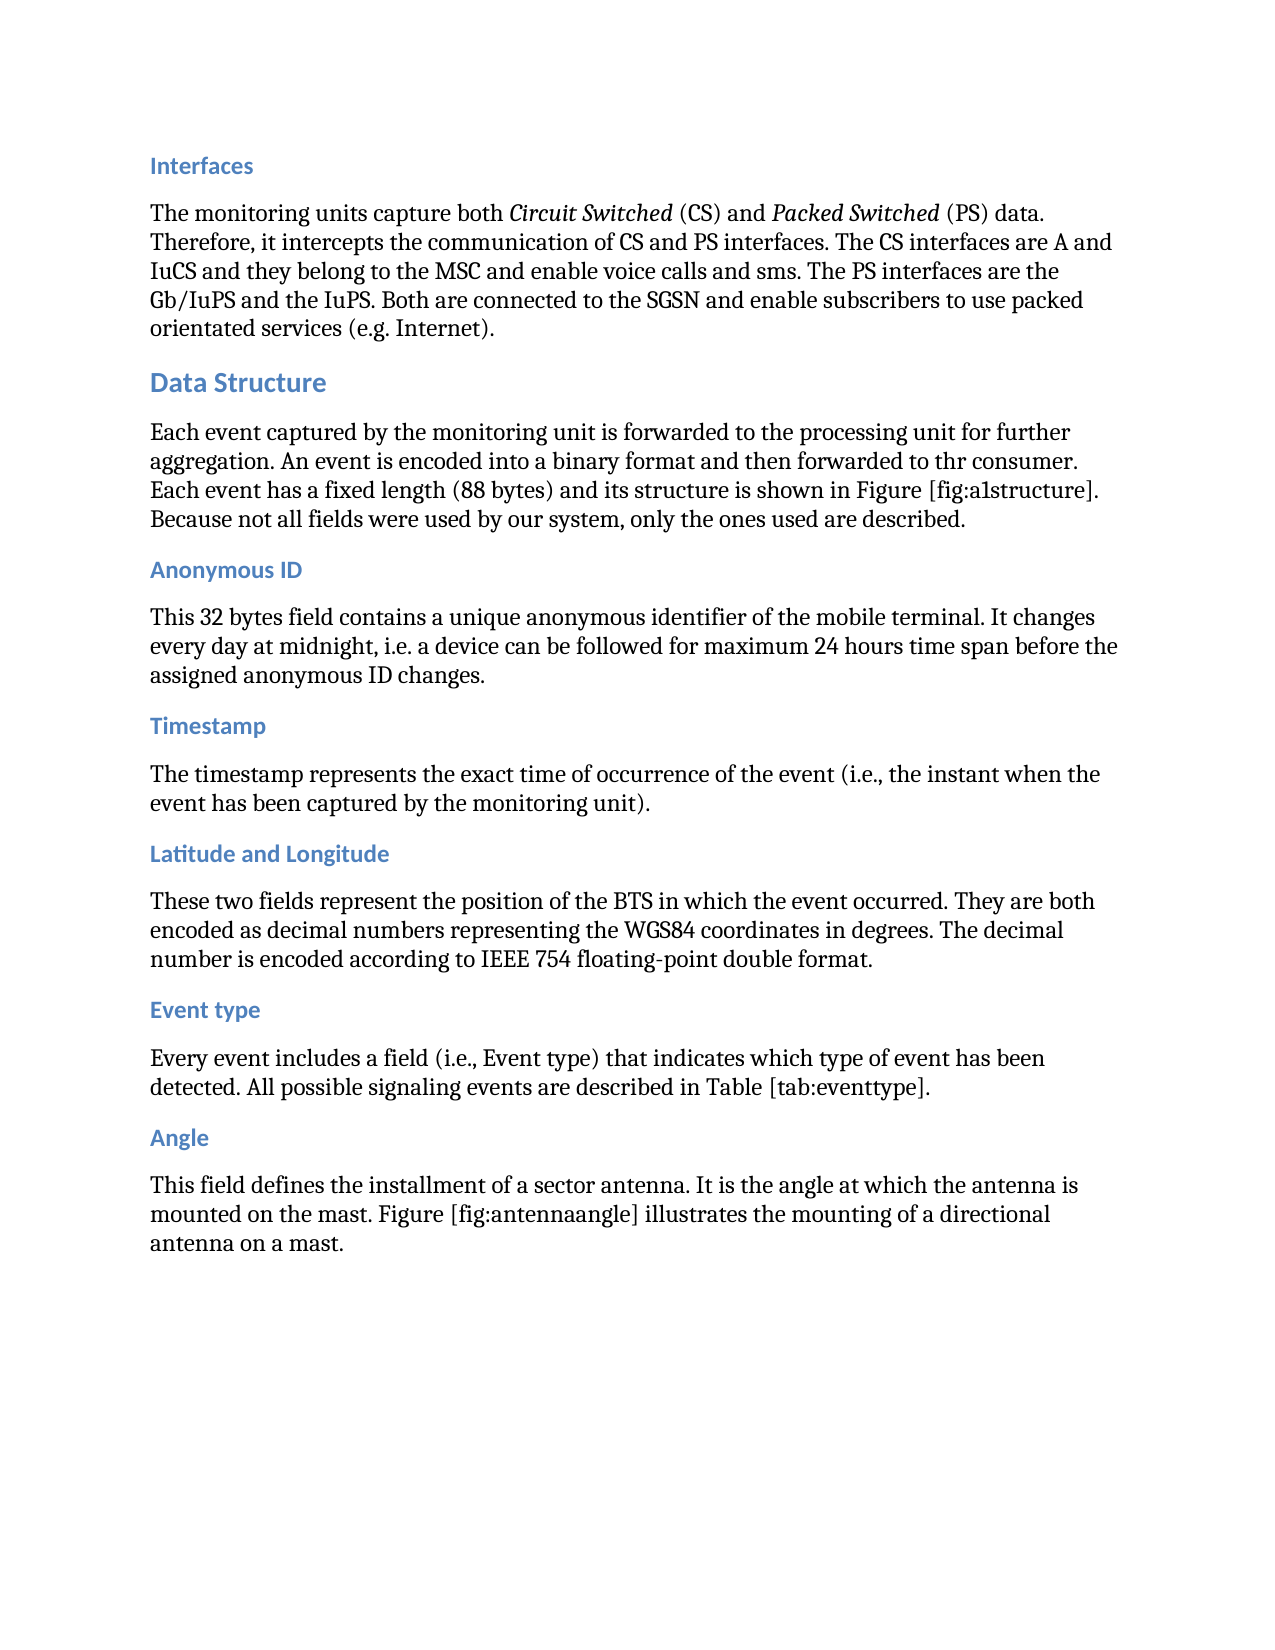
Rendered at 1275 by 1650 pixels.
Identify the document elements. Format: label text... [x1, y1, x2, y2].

text The timestamp represents the exact time of occurrence of the event (i.e., the instant when the event has been captured by the monitoring unit). [150, 760, 1125, 817]
subtitle Anonymous ID [150, 554, 1125, 584]
subtitle Data Structure [150, 364, 1125, 399]
text This 32 bytes field contains a unique anonymous identifier of the mobile terminal. It changes every day at midnight, i.e. a device can be followed for maximum 24 hours time span before the assigned anonymous ID changes. [150, 603, 1125, 689]
text Every event includes a field (i.e., Event type) that indicates which type of event has been detected. All possible signaling events are described in Table [tab:eventtype]. [150, 1044, 1125, 1101]
text Each event captured by the monitoring unit is forwarded to the processing unit for further aggregation. An event is encoded into a binary format and then forwarded to thr consumer. Each event has a fixed length (88 bytes) and its structure is shown in Figure [fig:a1structure]. Because not all fields were used by our system, only the ones used are described. [150, 418, 1125, 533]
text These two fields represent the position of the BTS in which the event occurred. They are both encoded as decimal numbers representing the WGS84 coordinates in degrees. The decimal number is encoded according to IEEE 754 floating-point double format. [150, 887, 1125, 973]
text The monitoring units capture both Circuit Switched (CS) and Packed Switched (PS) data. Therefore, it intercepts the communication of CS and PS interfaces. The CS interfaces are A and IuCS and they belong to the MSC and enable voice calls and sms. The PS interfaces are the Gb/IuPS and the IuPS. Both are connected to the SGSN and enable subscribers to use packed orientated services (e.g. Internet). [150, 199, 1125, 343]
subtitle Timestamp [150, 710, 1125, 741]
text This field defines the installment of a sector antenna. It is the angle at which the antenna is mounted on the mast. Figure [fig:antennaangle] illustrates the mounting of a directional antenna on a mast. [150, 1171, 1125, 1257]
subtitle Interfaces [150, 150, 1125, 181]
subtitle Event type [150, 994, 1125, 1025]
subtitle Angle [150, 1122, 1125, 1152]
subtitle Latitude and Longitude [150, 838, 1125, 868]
